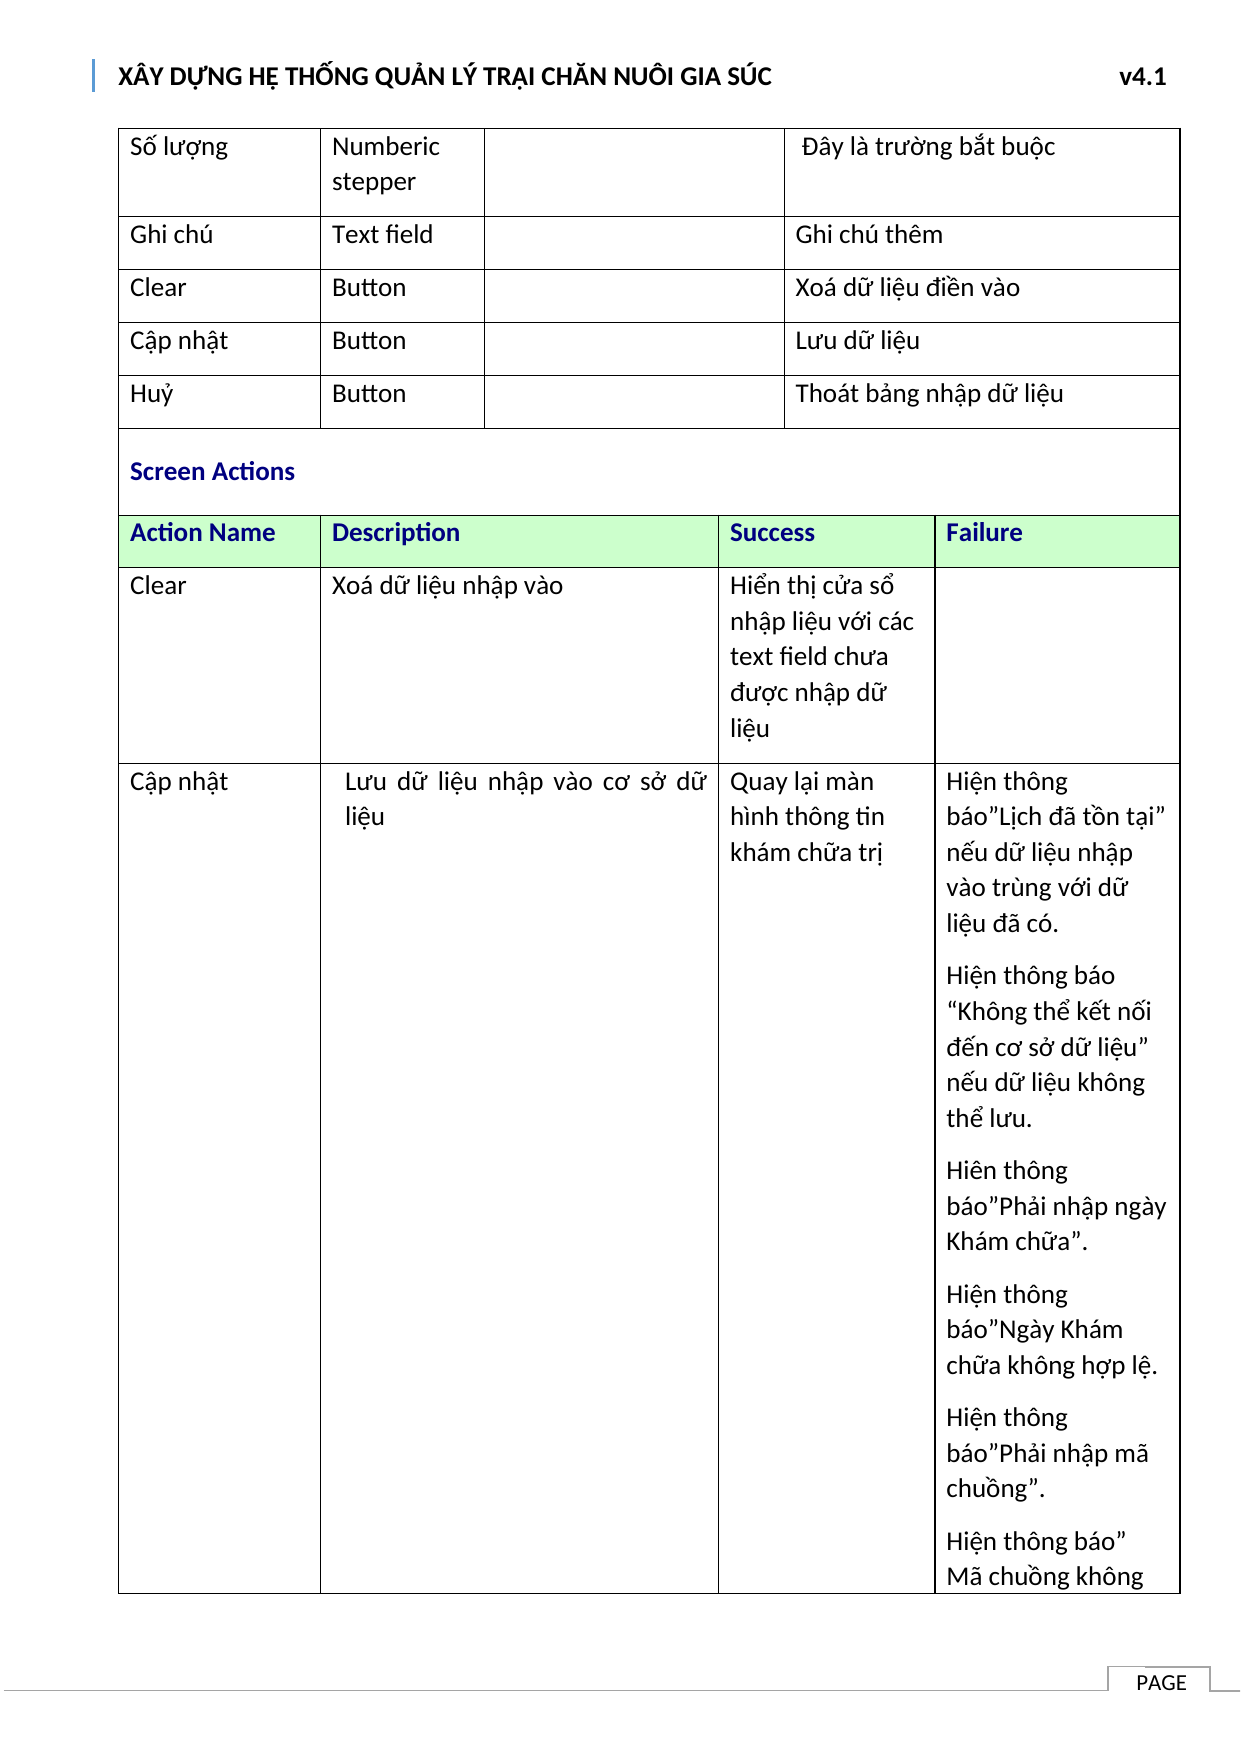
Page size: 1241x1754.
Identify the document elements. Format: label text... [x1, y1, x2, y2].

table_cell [321, 764, 718, 1592]
table_cell Huỷ [119, 376, 320, 428]
table_cell Lưu dữ liệu [785, 323, 1179, 375]
table_cell Text field [321, 217, 484, 269]
table_cell Button [321, 270, 484, 322]
table_cell [485, 217, 784, 269]
table_cell Cập nhật [119, 323, 320, 375]
table_cell Ghi chú thêm [785, 217, 1179, 269]
table_cell Screen Actions [119, 429, 1179, 514]
table_cell [485, 323, 784, 375]
table_cell [485, 129, 784, 216]
table_cell Xoá dữ liệu điền vào [785, 270, 1179, 322]
table_cell Button [321, 376, 484, 428]
table_cell Ghi chú [119, 217, 320, 269]
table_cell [785, 129, 1179, 216]
table_cell Button [321, 323, 484, 375]
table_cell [719, 764, 934, 1592]
table_cell [936, 568, 1179, 763]
table_cell Xoá dữ liệu nhập vào [321, 568, 718, 763]
table_cell Clear [119, 568, 320, 763]
table_cell Numberic stepper [321, 129, 484, 216]
table_cell Description [321, 516, 718, 567]
table_cell Số lượng [119, 129, 320, 216]
table_cell [485, 376, 784, 428]
table_cell [485, 270, 784, 322]
table_cell Action Name [119, 516, 320, 567]
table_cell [936, 764, 1179, 1592]
table_cell Clear [119, 270, 320, 322]
table_cell Cập nhật [119, 764, 320, 1592]
table_cell Failure [936, 516, 1179, 567]
table_cell Thoát bảng nhập dữ liệu [785, 376, 1179, 428]
table_cell Success [719, 516, 934, 567]
table_cell Hiển thị cửa sổ nhập liệu với các text field chưa được nhập dữ liệu [719, 568, 934, 763]
